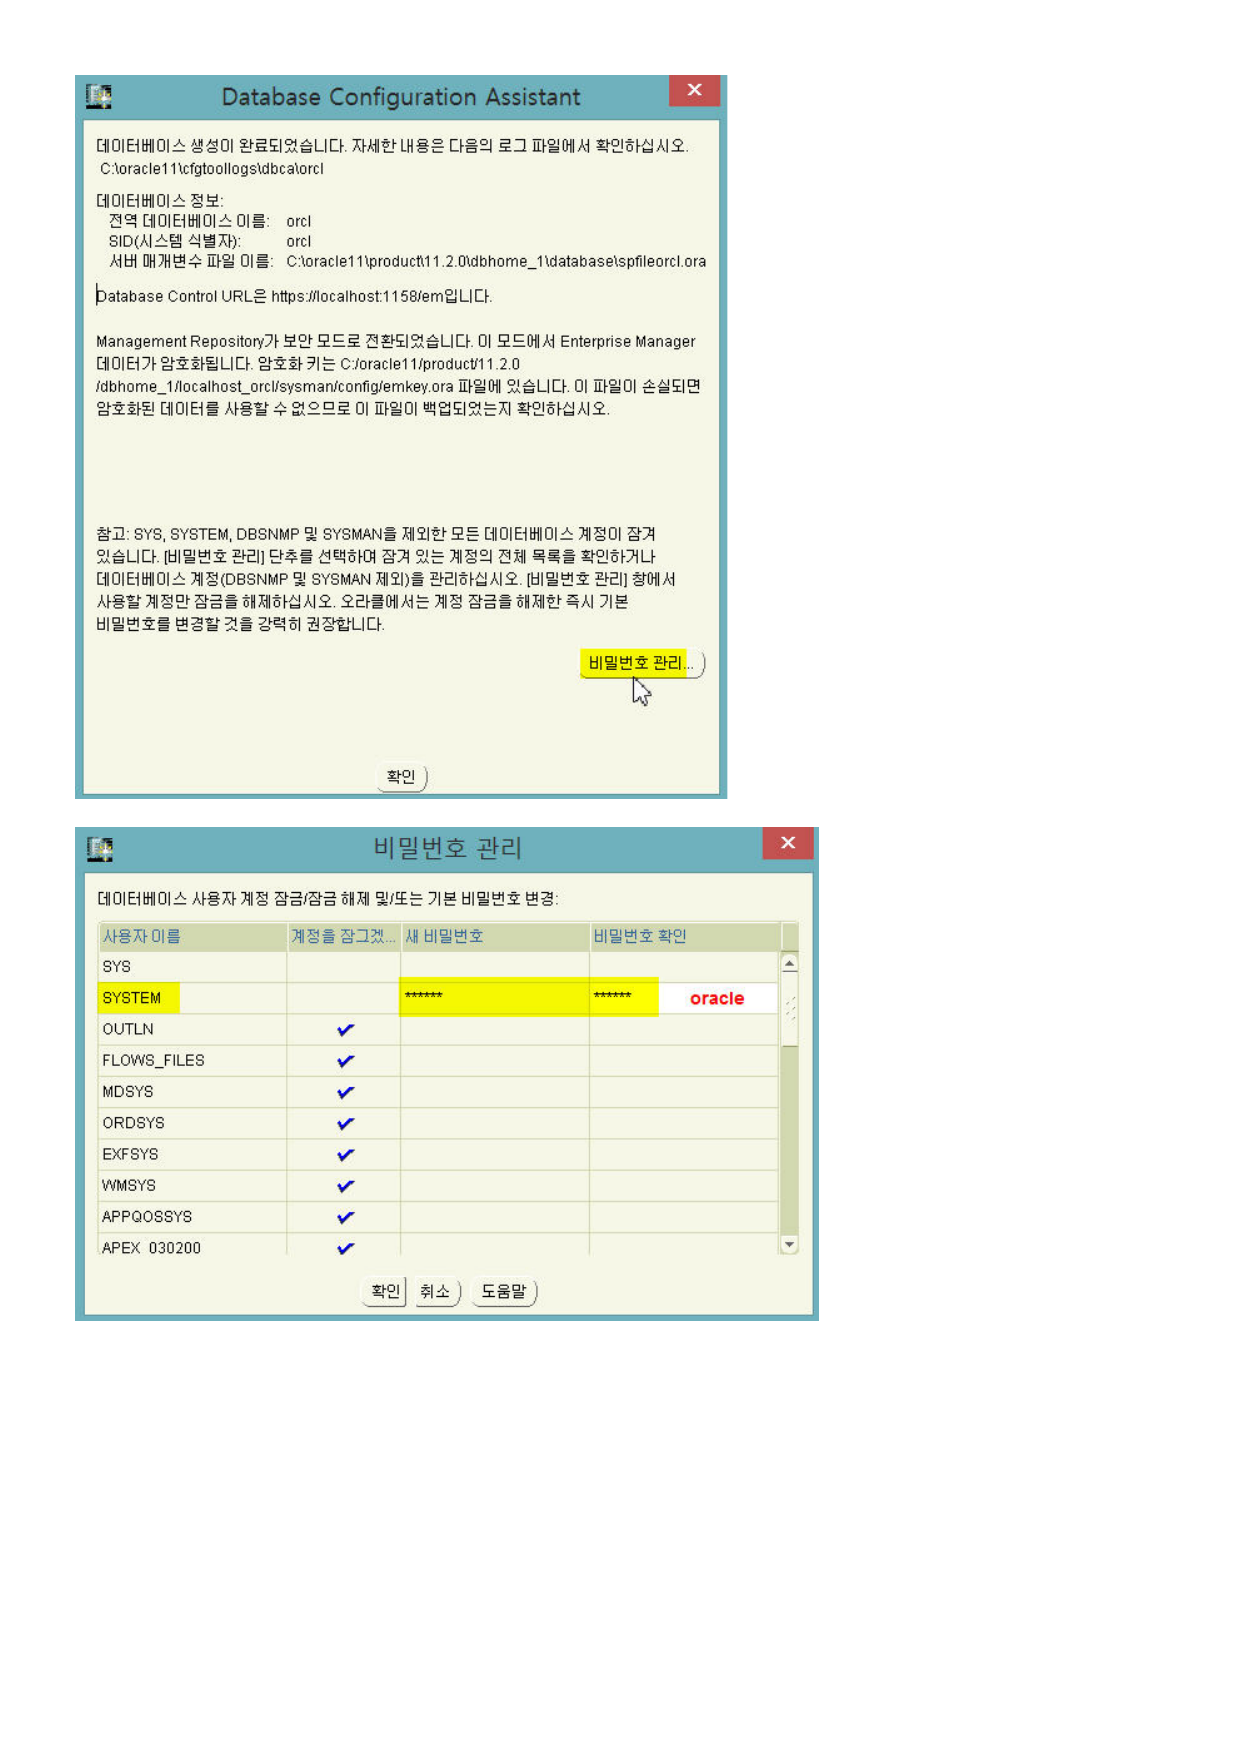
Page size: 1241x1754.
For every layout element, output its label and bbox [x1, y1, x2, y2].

picture [75, 75, 728, 799]
picture [75, 827, 819, 1321]
